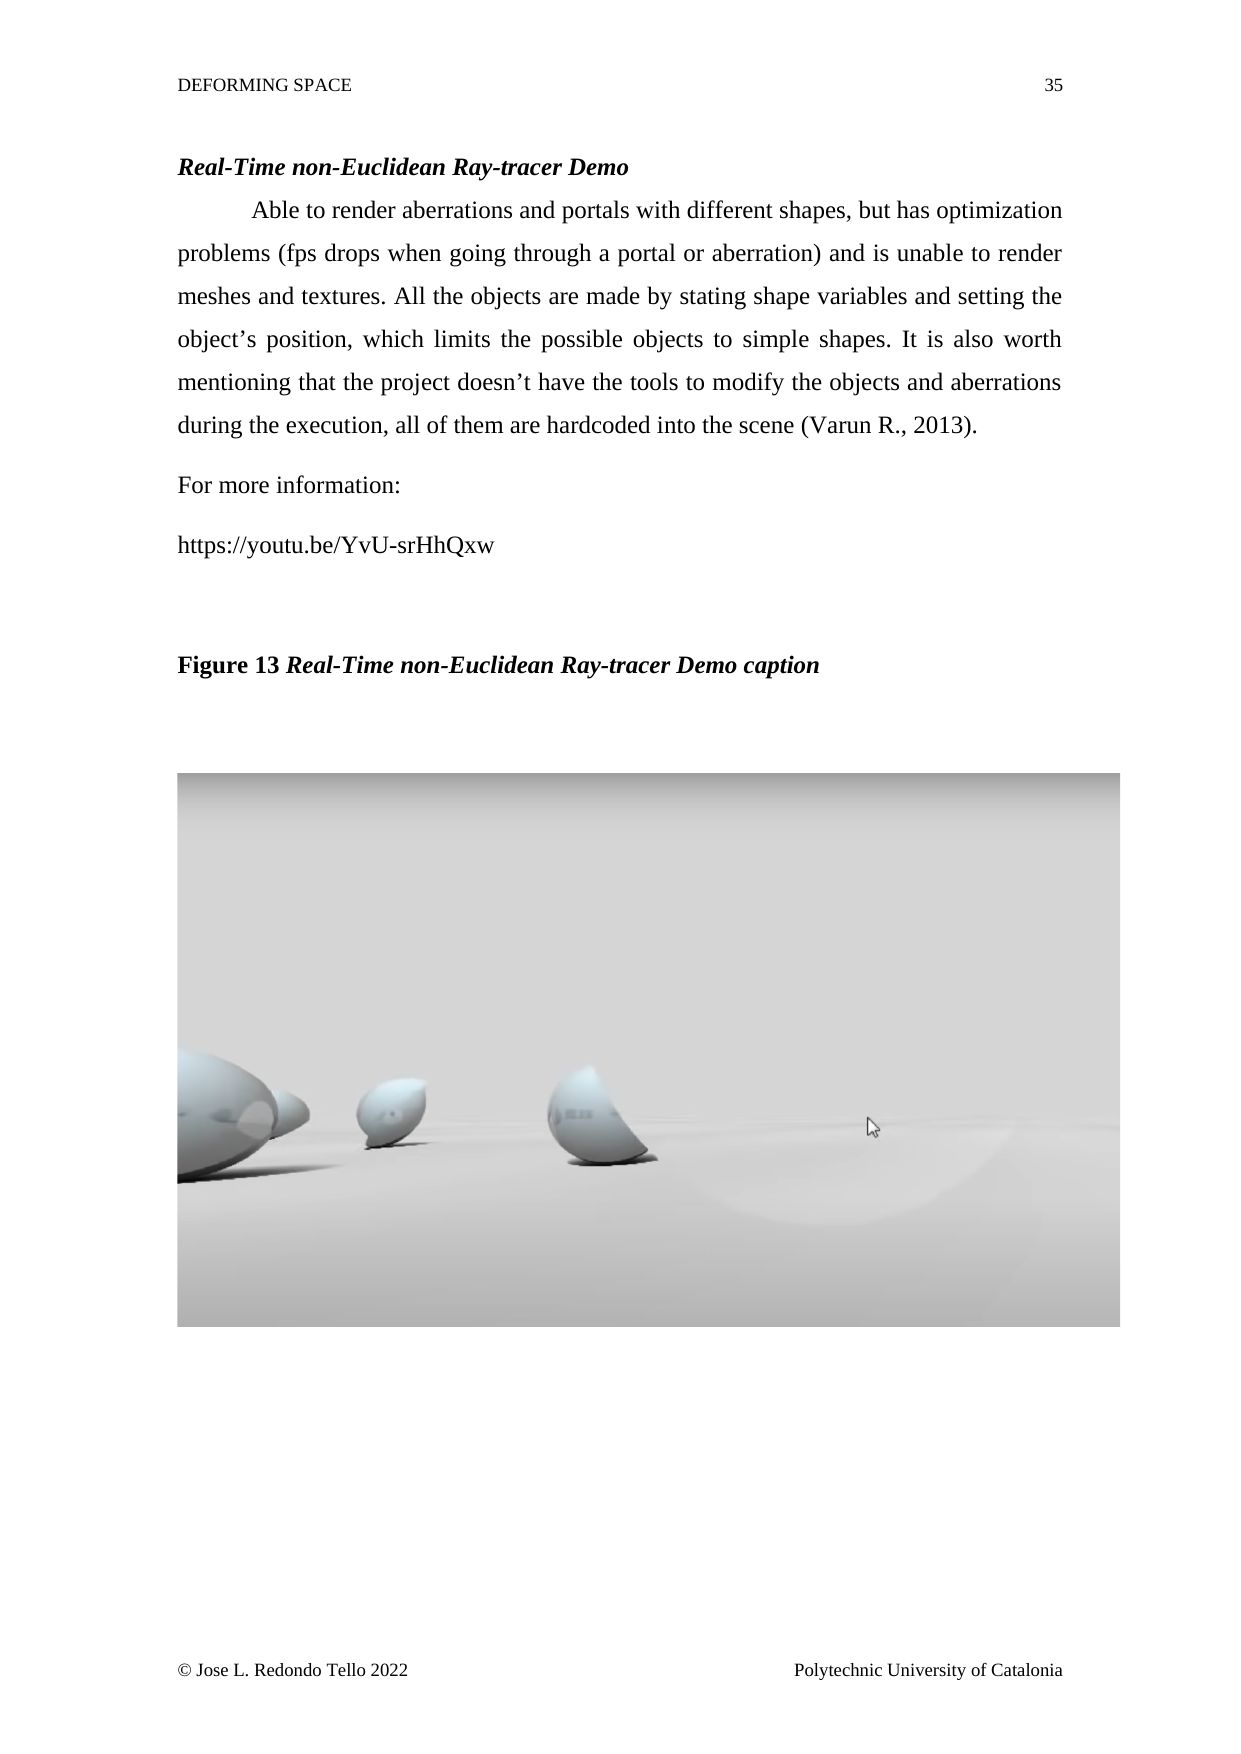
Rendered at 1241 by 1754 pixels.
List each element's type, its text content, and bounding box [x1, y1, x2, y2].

text For more information: [177, 470, 1063, 499]
text Able to render aberrations and portals with different shapes, but has optimization problems (fps drops when going through a portal or aberration) and is unable to render meshes and textures. All the objects are made by stating shape variables and setting the object’s position, which limits the possible objects to simple shapes. It is also worth mentioning that the project doesn’t have the tools to modify the objects and aberrations during the execution, all of them are hardcoded into the scene . [177, 195, 1063, 439]
text https://youtu.be/YvU-srHhQxw [177, 530, 1063, 559]
text Figure 13 Real-Time non-Euclidean Ray-tracer Demo caption [177, 650, 1063, 678]
picture [177, 773, 1121, 1327]
subtitle Real-Time non-Euclidean Ray-tracer Demo [177, 152, 1063, 181]
